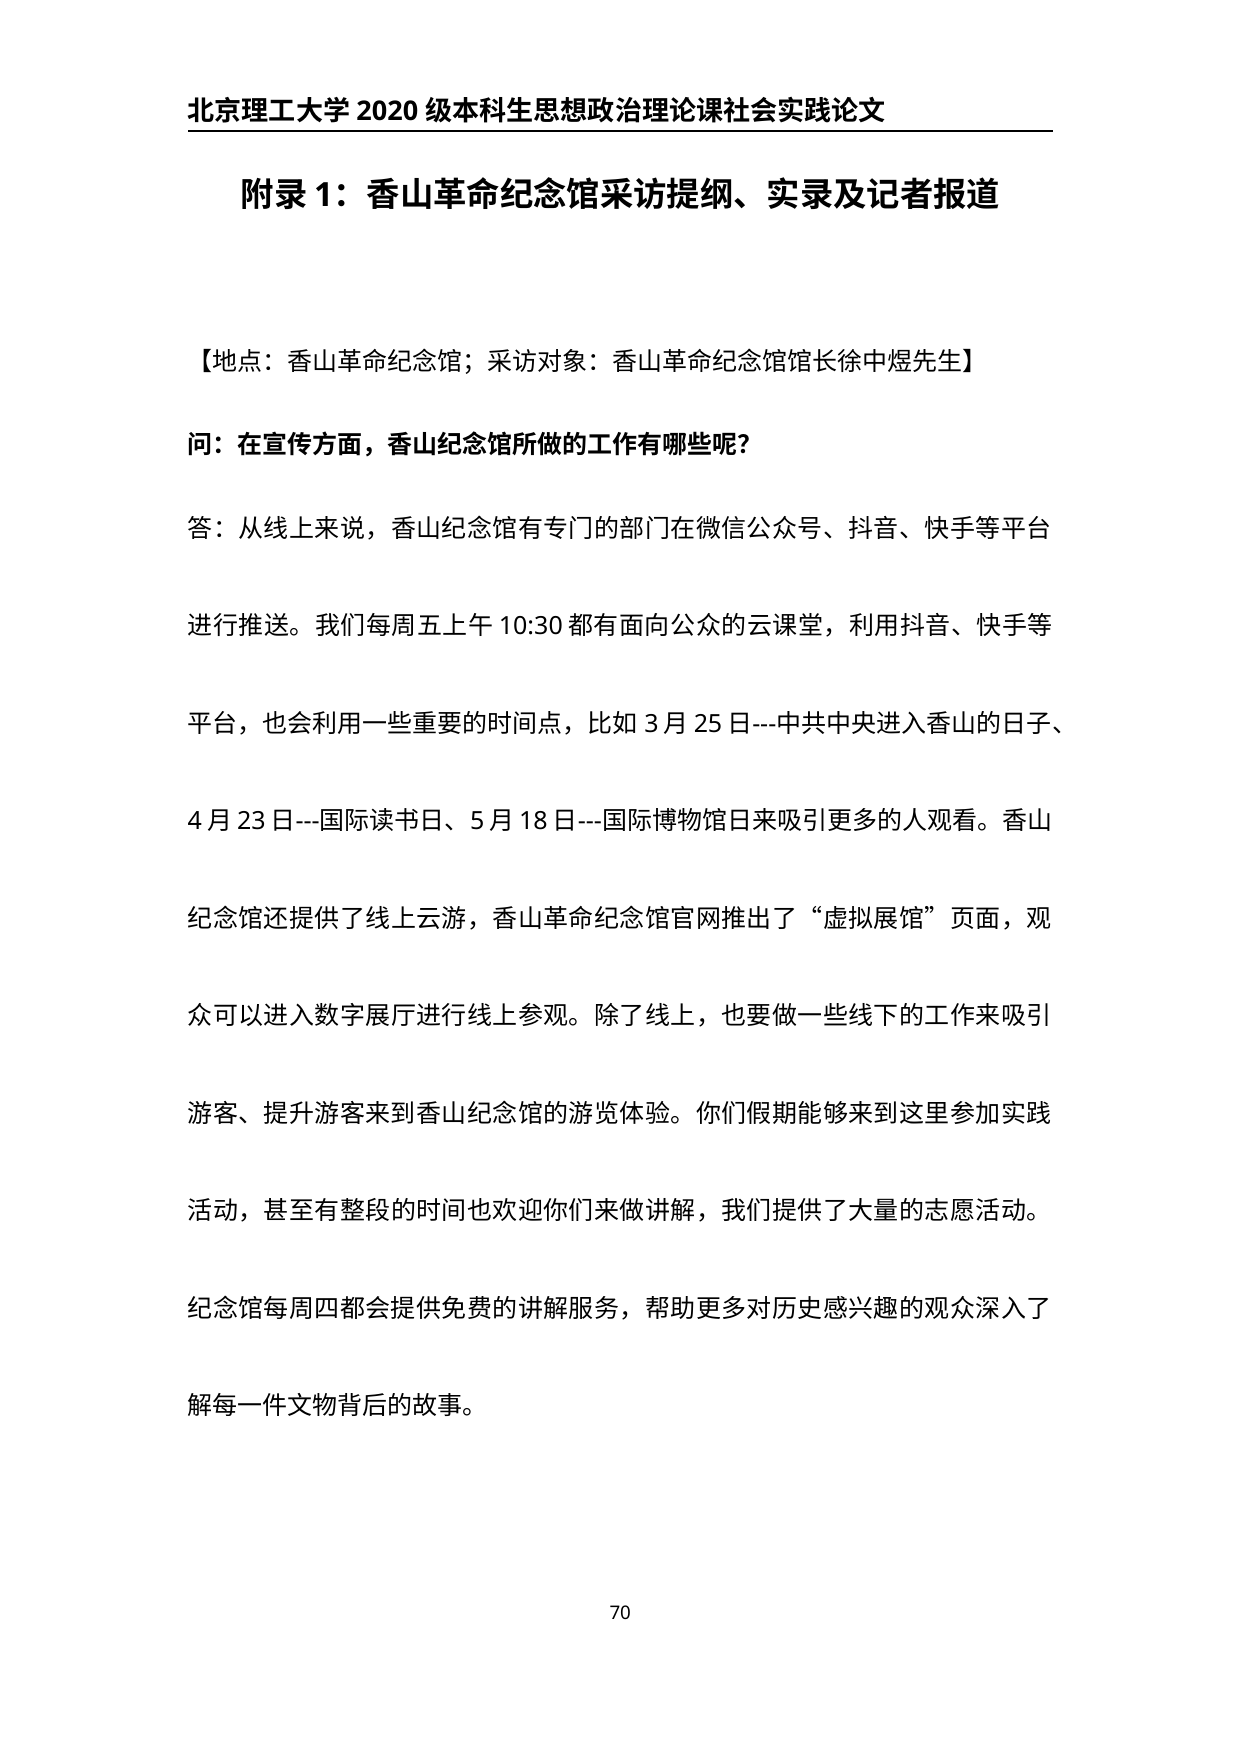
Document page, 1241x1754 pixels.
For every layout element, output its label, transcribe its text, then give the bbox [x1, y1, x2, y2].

text 问：在宣传方面，香山纪念馆所做的工作有哪些呢？ [187, 411, 1053, 476]
text 【地点：香山革命纪念馆；采访对象：香山革命纪念馆馆长徐中煜先生】 [187, 327, 1053, 392]
subtitle 附录1：香山革命纪念馆采访提纲、实录及记者报道 [187, 160, 1053, 225]
text 答：从线上来说，香山纪念馆有专门的部门在微信公众号、抖音、快手等平台进行推送。我们每周五上午10:30都有面向公众的云课堂，利用抖音、快手等平台，也会利用一些重要的时间点，比如3月25日---中共中央进入香山的日子、4月23日---国际读书日、5月18日---国际博物馆日来吸引更多的人观看。香山纪念馆还提供了线上云游，香山革命纪念馆官网推出了“虚拟展馆”页面，观众可以进入数字展厅进行线上参观。除了线上，也要做一些线下的工作来吸引游客、提升游客来到香山纪念馆的游览体验。你们假期能够来到这里参加实践活动，甚至有整段的时间也欢迎你们来做讲解，我们提供了大量的志愿活动。纪念馆每周四都会提供免费的讲解服务，帮助更多对历史感兴趣的观众深入了解每一件文物背后的故事。 [187, 494, 1053, 1436]
